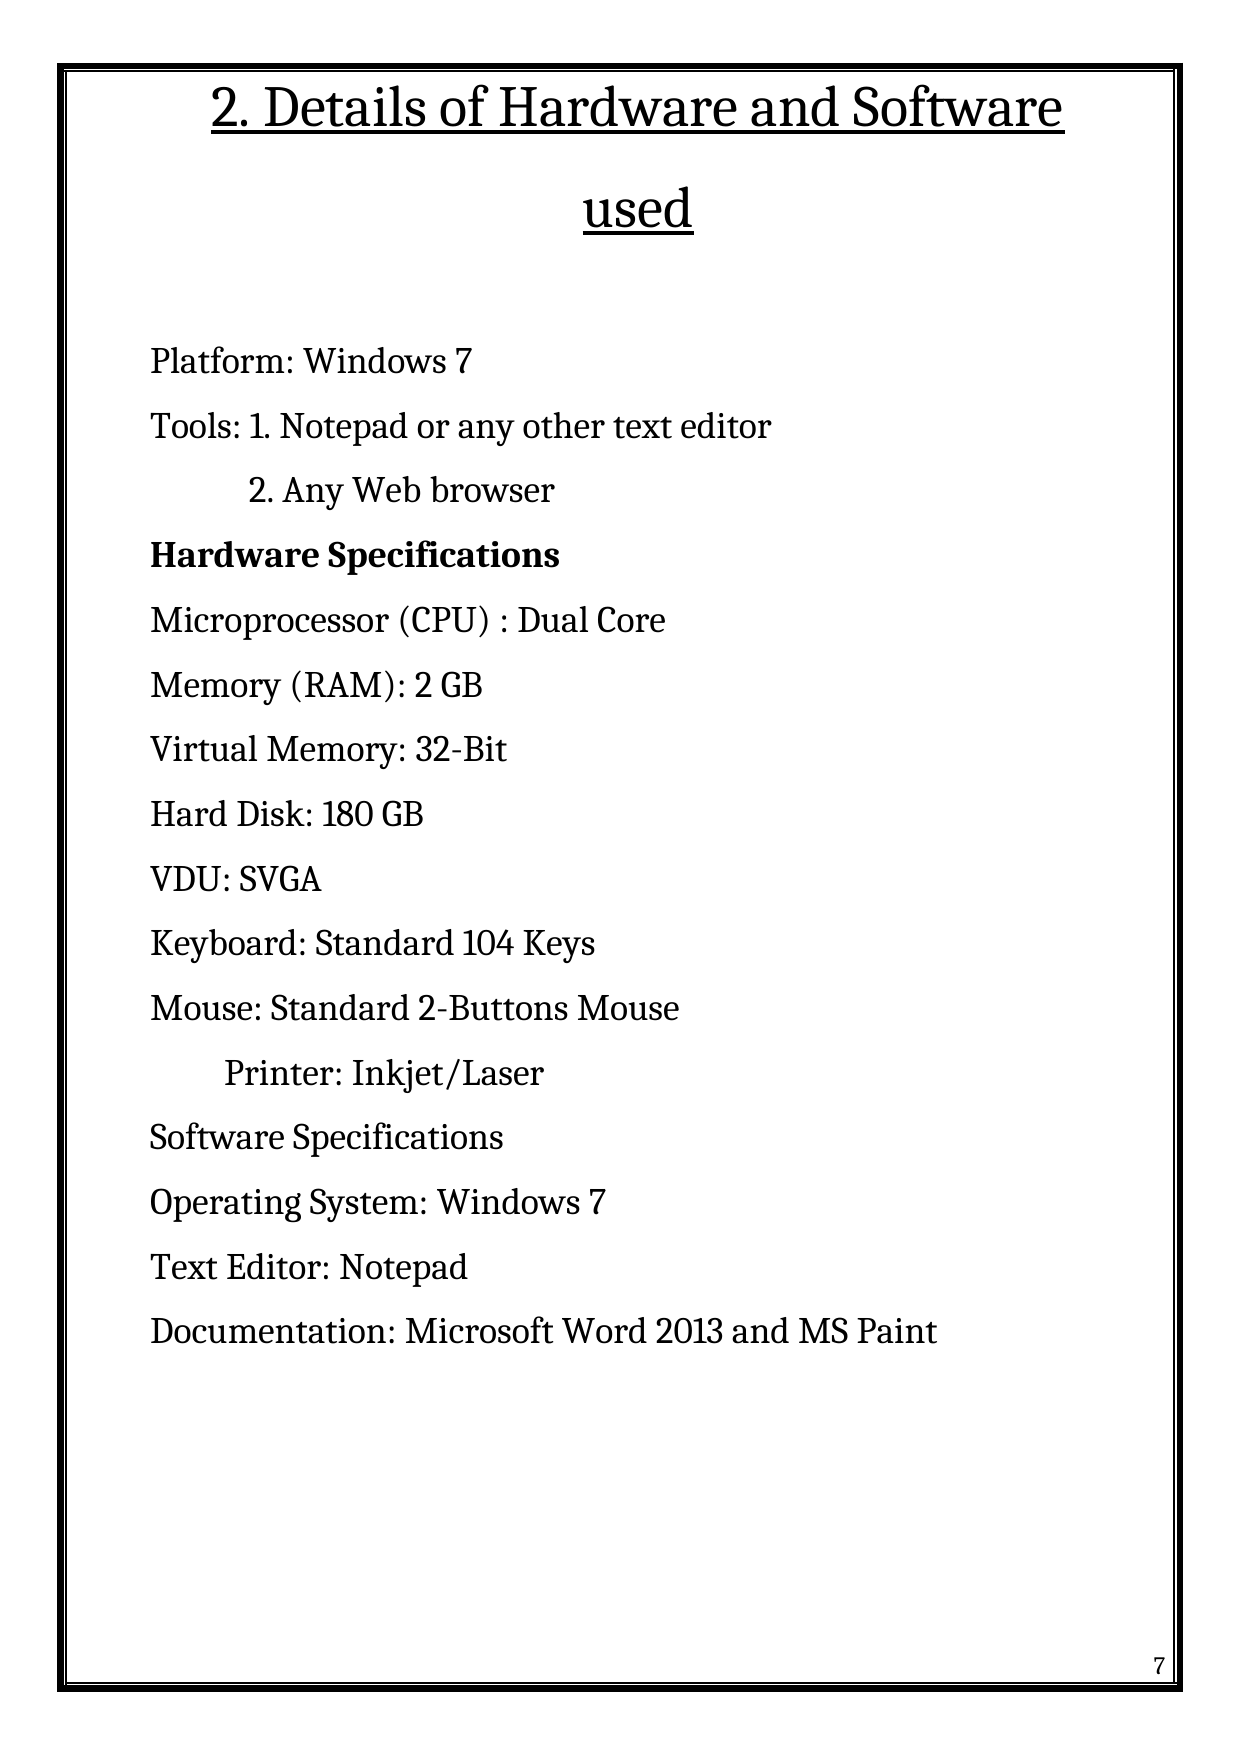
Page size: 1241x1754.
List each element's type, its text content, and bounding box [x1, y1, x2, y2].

text Memory (RAM): 2 GB [150, 663, 1126, 706]
text Documentation: Microsoft Word 2013 and MS Paint [150, 1310, 1126, 1353]
text Keyboard: Standard 104 Keys [150, 922, 1126, 965]
text Tools: 1. Notepad or any other text editor [150, 404, 1126, 448]
text Printer: Inkjet/Laser [150, 1051, 1126, 1094]
text Microprocessor (CPU) : Dual Core [150, 598, 1126, 642]
text VDU: SVGA [150, 857, 1126, 900]
text Hard Disk: 180 GB [150, 793, 1126, 836]
text Text Editor: Notepad [150, 1245, 1126, 1288]
text Virtual Memory: 32-Bit [150, 728, 1126, 771]
text Platform: Windows 7 [150, 340, 1126, 383]
text 2. Details of Hardware and Software used [150, 74, 1126, 242]
text Software Specifications [150, 1116, 1126, 1159]
text Operating System: Windows 7 [150, 1181, 1126, 1224]
text 2. Any Web browser [150, 469, 1126, 512]
text Mouse: Standard 2-Buttons Mouse [150, 987, 1126, 1030]
text Hardware Specifications [150, 534, 1126, 577]
